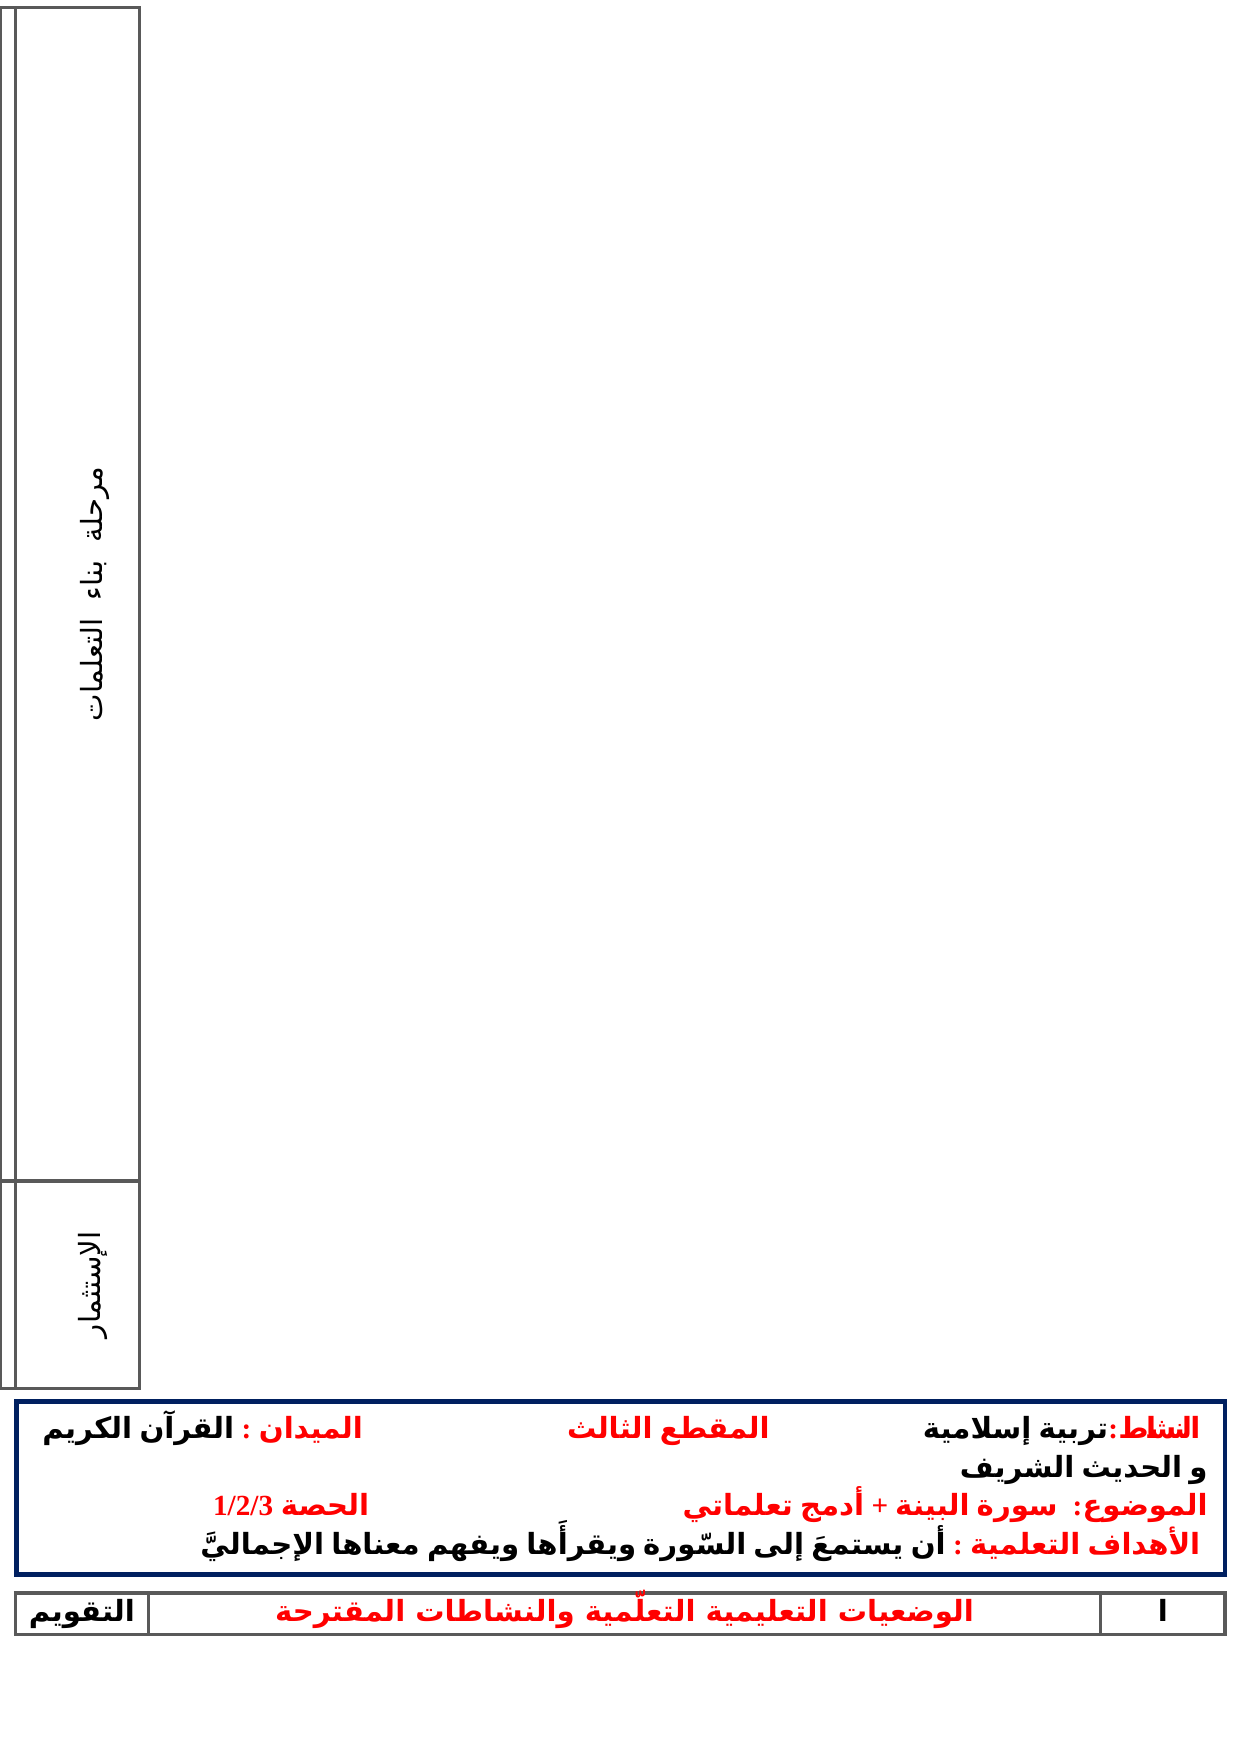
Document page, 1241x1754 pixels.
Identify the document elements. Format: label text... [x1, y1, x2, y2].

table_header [150, 1595, 1099, 1633]
table_header التقويم [17, 1595, 147, 1633]
table_header المراحل [1102, 1595, 1223, 1633]
table_cell مرحلة بناء التعلمات [17, 9, 138, 1179]
table_cell الإستثمار [17, 1183, 138, 1387]
